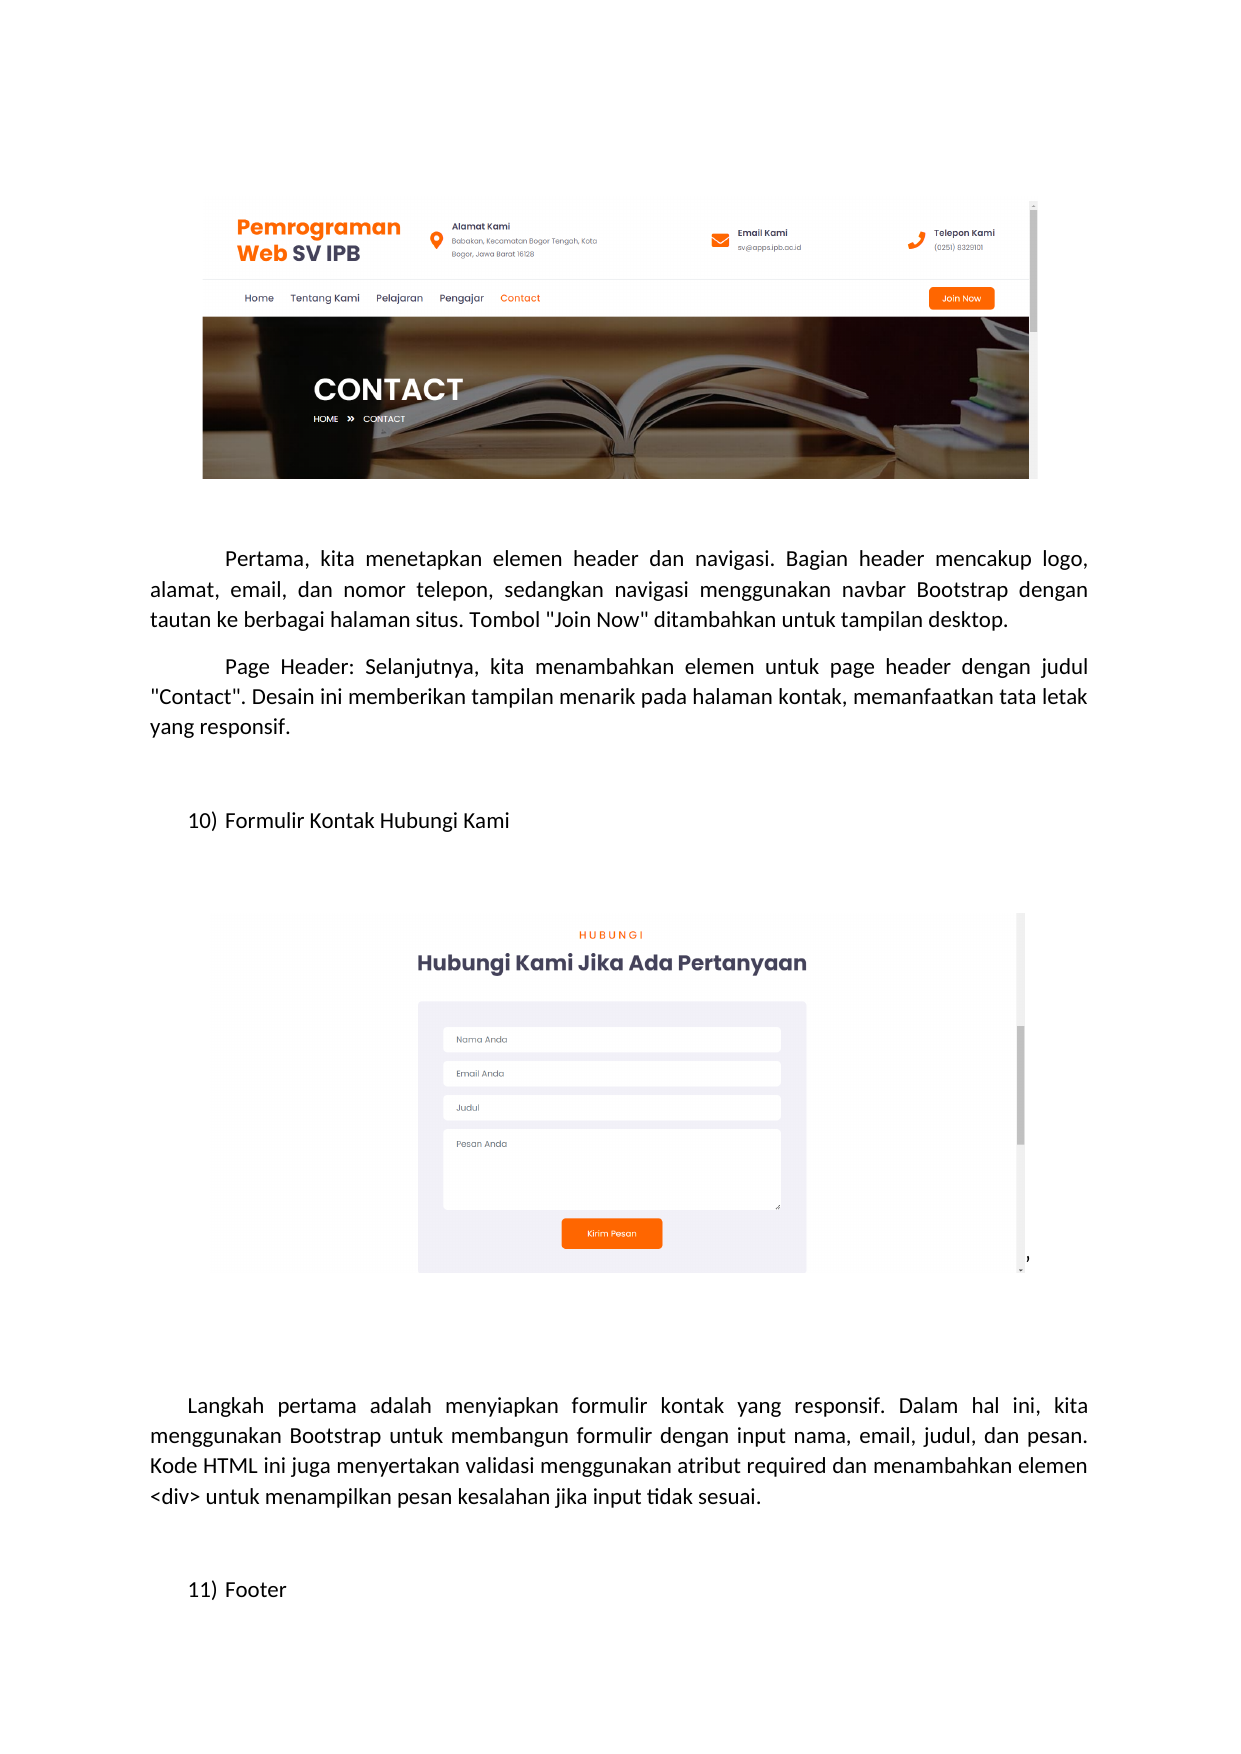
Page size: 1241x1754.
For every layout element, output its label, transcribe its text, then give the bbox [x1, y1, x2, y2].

picture [202, 196, 1038, 479]
list Formulir Kontak Hubungi Kami [187, 806, 1090, 834]
text Pertama, kita menetapkan elemen header dan navigasi. Bagian header mencakup logo, alamat, email, dan nomor telepon, sedangkan navigasi menggunakan navbar Bootstrap dengan tautan ke berbagai halaman situs. Tombol "Join Now" ditambahkan untuk tampilan desktop. [150, 544, 1090, 633]
text Page Header: Selanjutnya, kita menambahkan elemen untuk page header dengan judul "Contact". Desain ini memberikan tampilan menarik pada halaman kontak, memanfaatkan tata letak yang responsif. [150, 652, 1090, 740]
picture [209, 913, 1025, 1273]
list Footer [187, 1576, 1090, 1604]
text Langkah pertama adalah menyiapkan formulir kontak yang responsif. Dalam hal ini, kita menggunakan Bootstrap untuk membangun formulir dengan input nama, email, judul, dan pesan. Kode HTML ini juga menyertakan validasi menggunakan atribut required dan menambahkan elemen <div> untuk menampilkan pesan kesalahan jika input tidak sesuai. [150, 1391, 1090, 1510]
